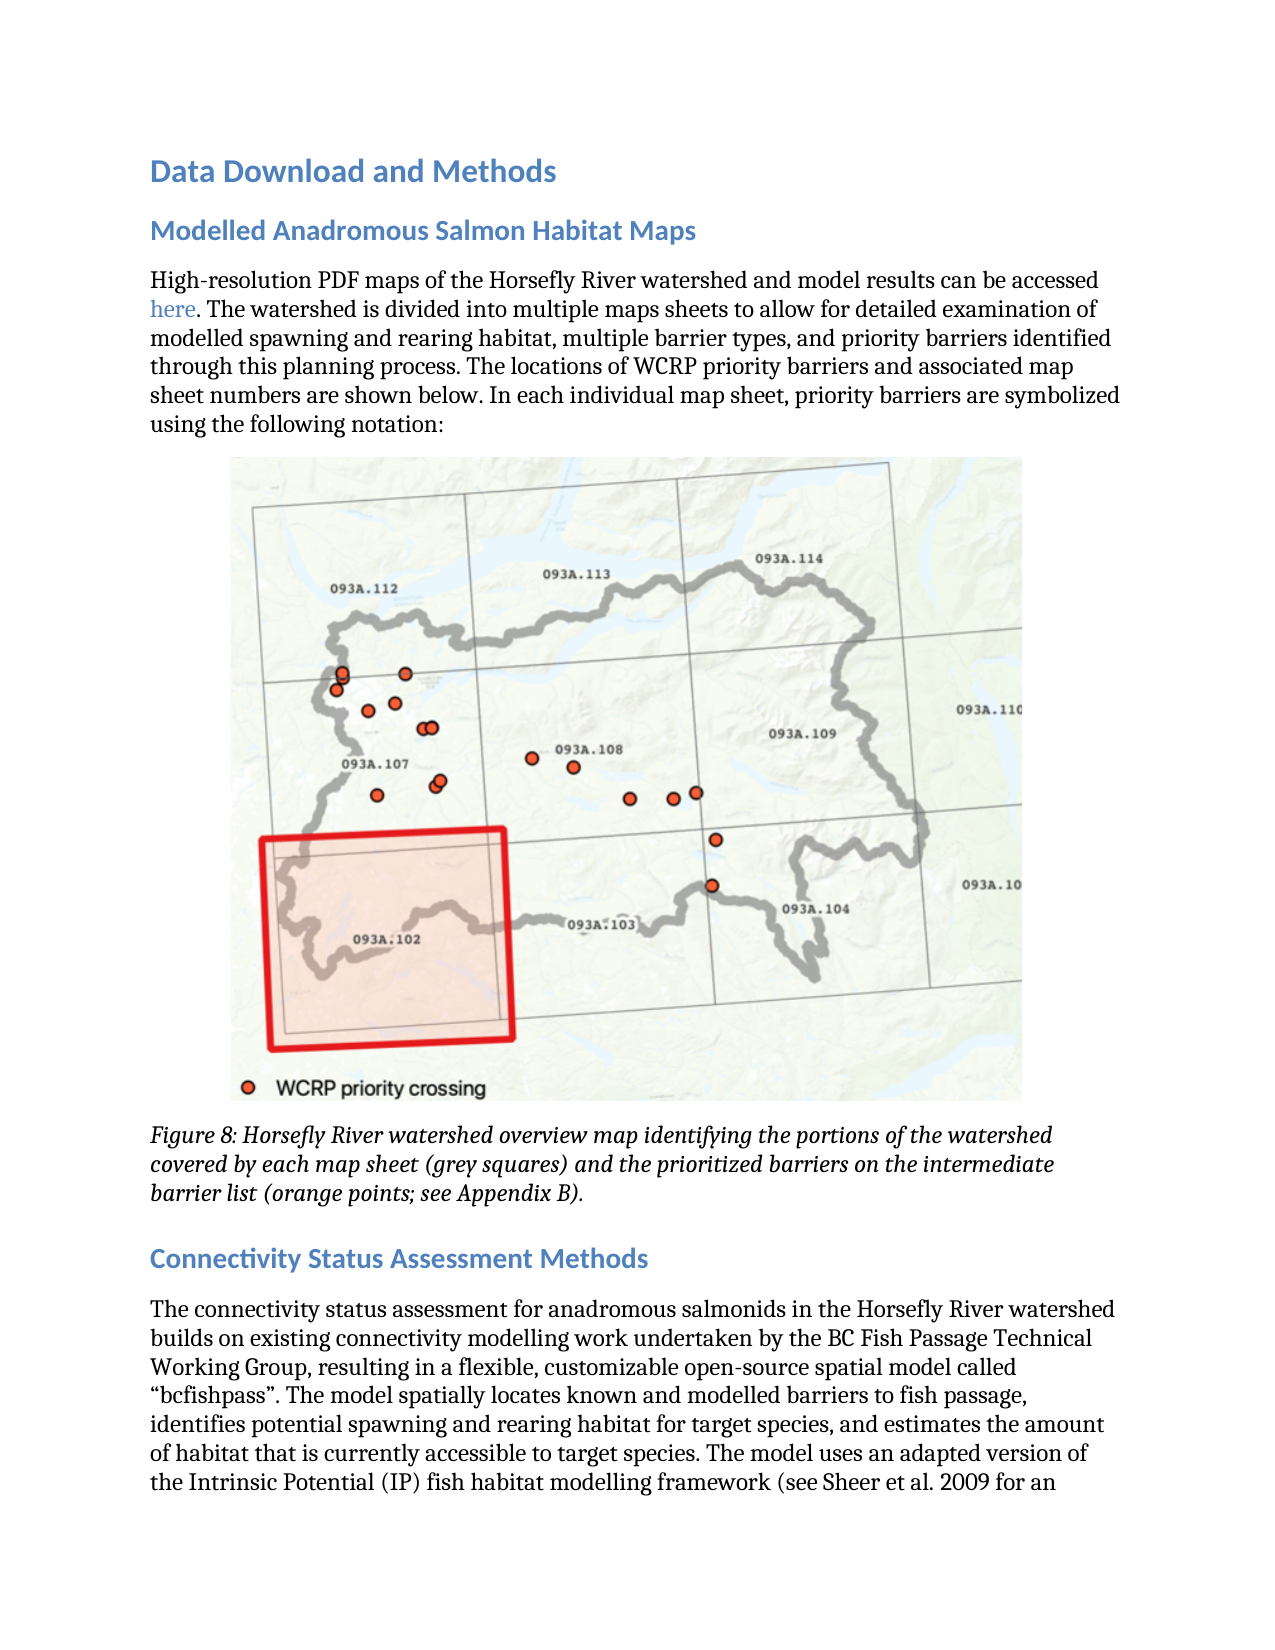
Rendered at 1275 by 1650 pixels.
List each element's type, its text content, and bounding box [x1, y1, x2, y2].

subtitle Connectivity Status Assessment Methods [150, 1241, 1125, 1276]
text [150, 1295, 1125, 1496]
picture [230, 457, 1023, 1101]
subtitle Modelled Anadromous Salmon Habitat Maps [150, 212, 1125, 247]
text High-resolution PDF maps of the Horsefly River watershed and model results can be accessed here. The watershed is divided into multiple maps sheets to allow for detailed examination of modelled spawning and rearing habitat, multiple barrier types, and priority barriers identified through this planning process. The locations of WCRP priority barriers and associated map sheet numbers are shown below. In each individual map sheet, priority barriers are symbolized using the following notation: [150, 266, 1125, 438]
subtitle Data Download and Methods [150, 150, 1125, 191]
table_header Figure 8: Horsefly River watershed overview map identifying the portions of the watershed covered by each map sheet (grey squares) and the prioritized barriers on the intermediate barrier list (orange points; see Appendix B). [139, 457, 1114, 1220]
